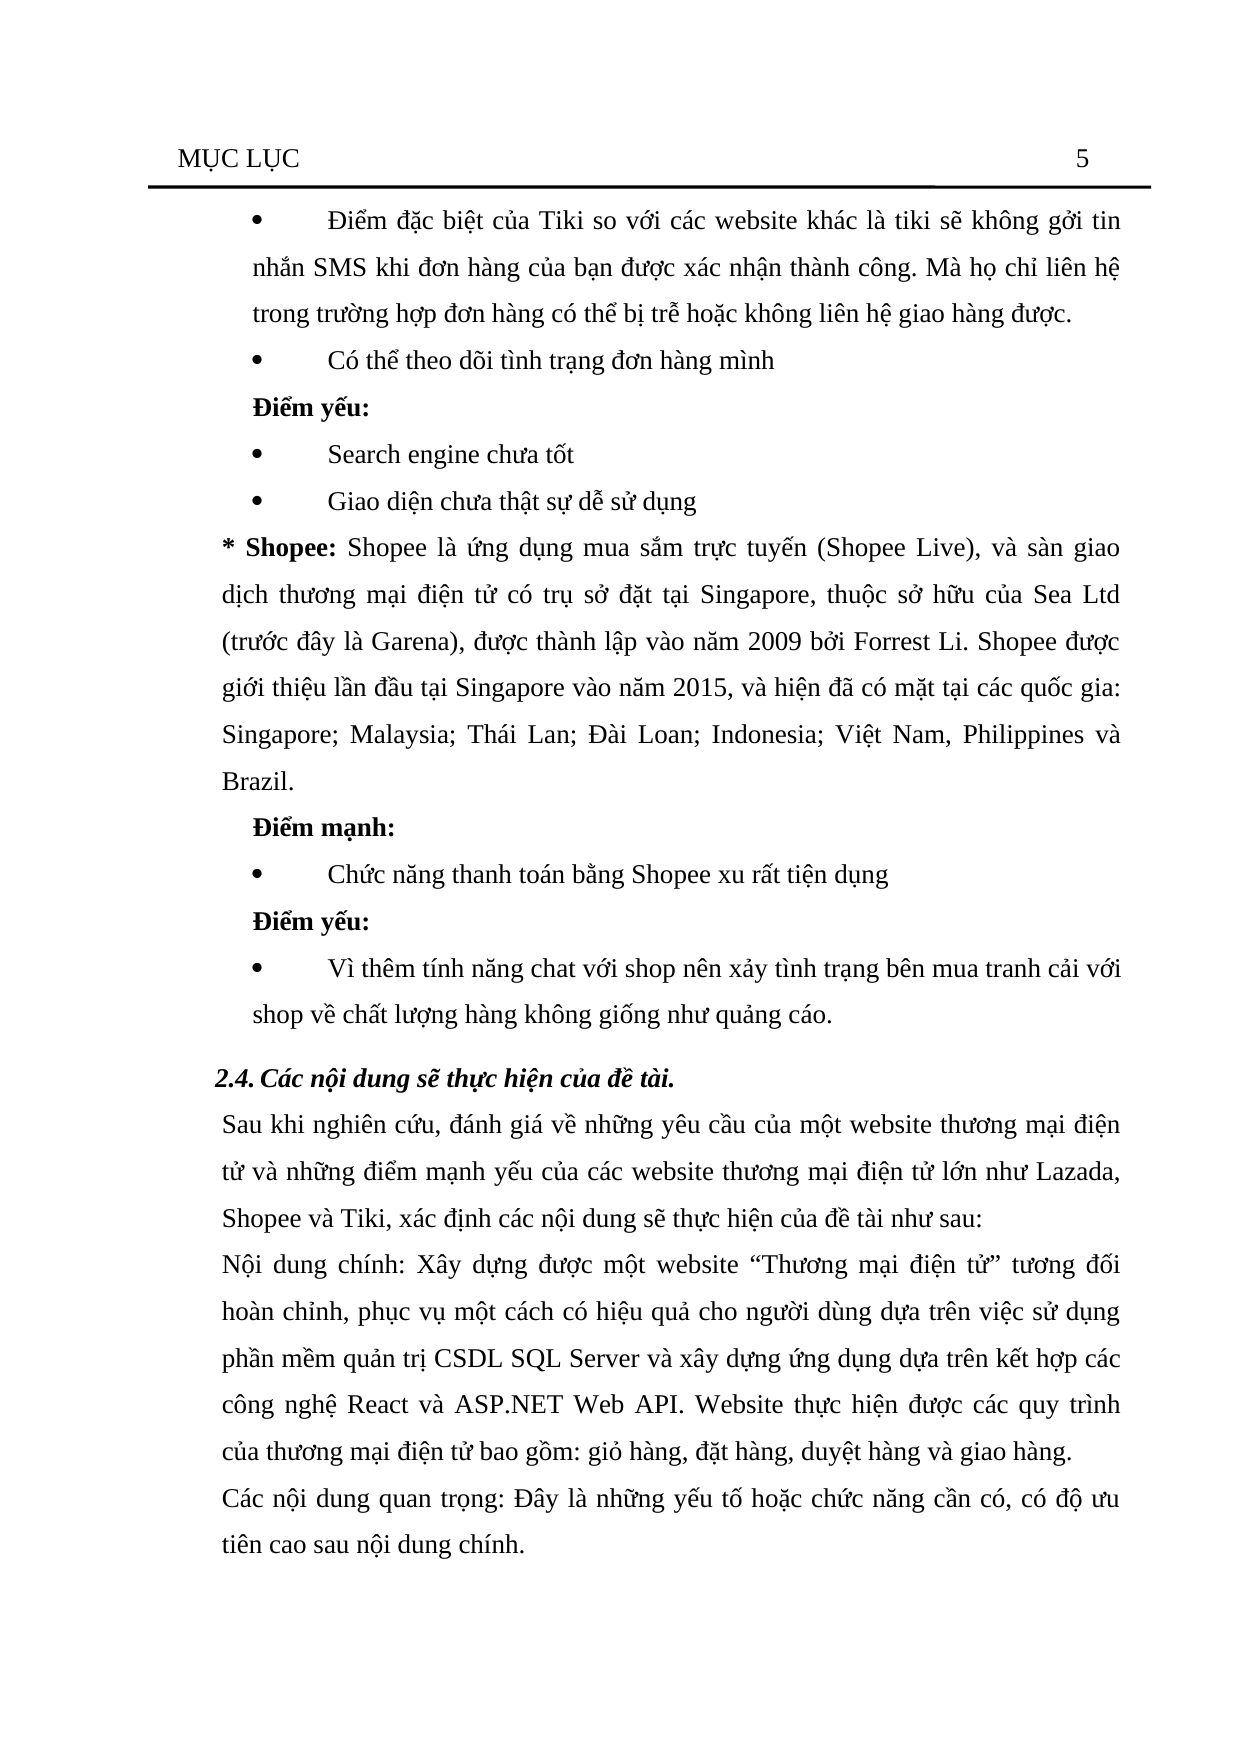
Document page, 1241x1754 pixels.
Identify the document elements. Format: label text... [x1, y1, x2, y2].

list Điểm yếu: [252, 391, 1122, 422]
list Điểm yếu: [252, 905, 1122, 936]
list Nội dung chính: Xây dựng được một website “Thương mại điện tử” tương đối hoàn chỉnh, phục vụ một cách có hiệu quả cho người dùng dựa trên việc sử dụng phần mềm quản trị CSDL SQL Server và xây dựng ứng dụng dựa trên kết hợp các công nghệ React và ASP.NET Web API. Website thực hiện được các quy trình của thương mại điện tử bao gồm: giỏ hàng, đặt hàng, duyệt hàng và giao hàng. [222, 1248, 1122, 1466]
list Chức năng thanh toán bằng Shopee xu rất tiện dụng [252, 858, 1122, 889]
subtitle Các nội dung sẽ thực hiện của đề tài. [215, 1062, 1122, 1093]
list Có thể theo dõi tình trạng đơn hàng mình [252, 344, 1122, 375]
list Search engine chưa tốt [252, 438, 1122, 469]
list Giao diện chưa thật sự dễ sử dụng [252, 484, 1122, 516]
list Các nội dung quan trọng: Đây là những yếu tố hoặc chức năng cần có, có độ ưu tiên cao sau nội dung chính. [222, 1482, 1122, 1559]
list Điểm đặc biệt của Tiki so với các website khác là tiki sẽ không gởi tin nhắn SMS khi đơn hàng của bạn được xác nhận thành công. Mà họ chỉ liên hệ trong trường hợp đơn hàng có thể bị trễ hoặc không liên hệ giao hàng được. [252, 204, 1122, 329]
list * Shopee: Shopee là ứng dụng mua sắm trực tuyến (Shopee Live), và sàn giao dịch thương mại điện tử có trụ sở đặt tại Singapore, thuộc sở hữu của Sea Ltd (trước đây là Garena), được thành lập vào năm 2009 bởi Forrest Li. Shopee được giới thiệu lần đầu tại Singapore vào năm 2015, và hiện đã có mặt tại các quốc gia: Singapore; Malaysia; Thái Lan; Đài Loan; Indonesia; Việt Nam, Philippines và Brazil. [222, 531, 1122, 796]
list Điểm mạnh: [252, 811, 1122, 843]
list Sau khi nghiên cứu, đánh giá về những yêu cầu của một website thương mại điện tử và những điểm mạnh yếu của các website thương mại điện tử lớn như Lazada, Shopee và Tiki, xác định các nội dung sẽ thực hiện của đề tài như sau: [222, 1108, 1122, 1233]
list Vì thêm tính năng chat với shop nên xảy tình trạng bên mua tranh cải với shop về chất lượng hàng không giống như quảng cáo. [252, 952, 1122, 1029]
